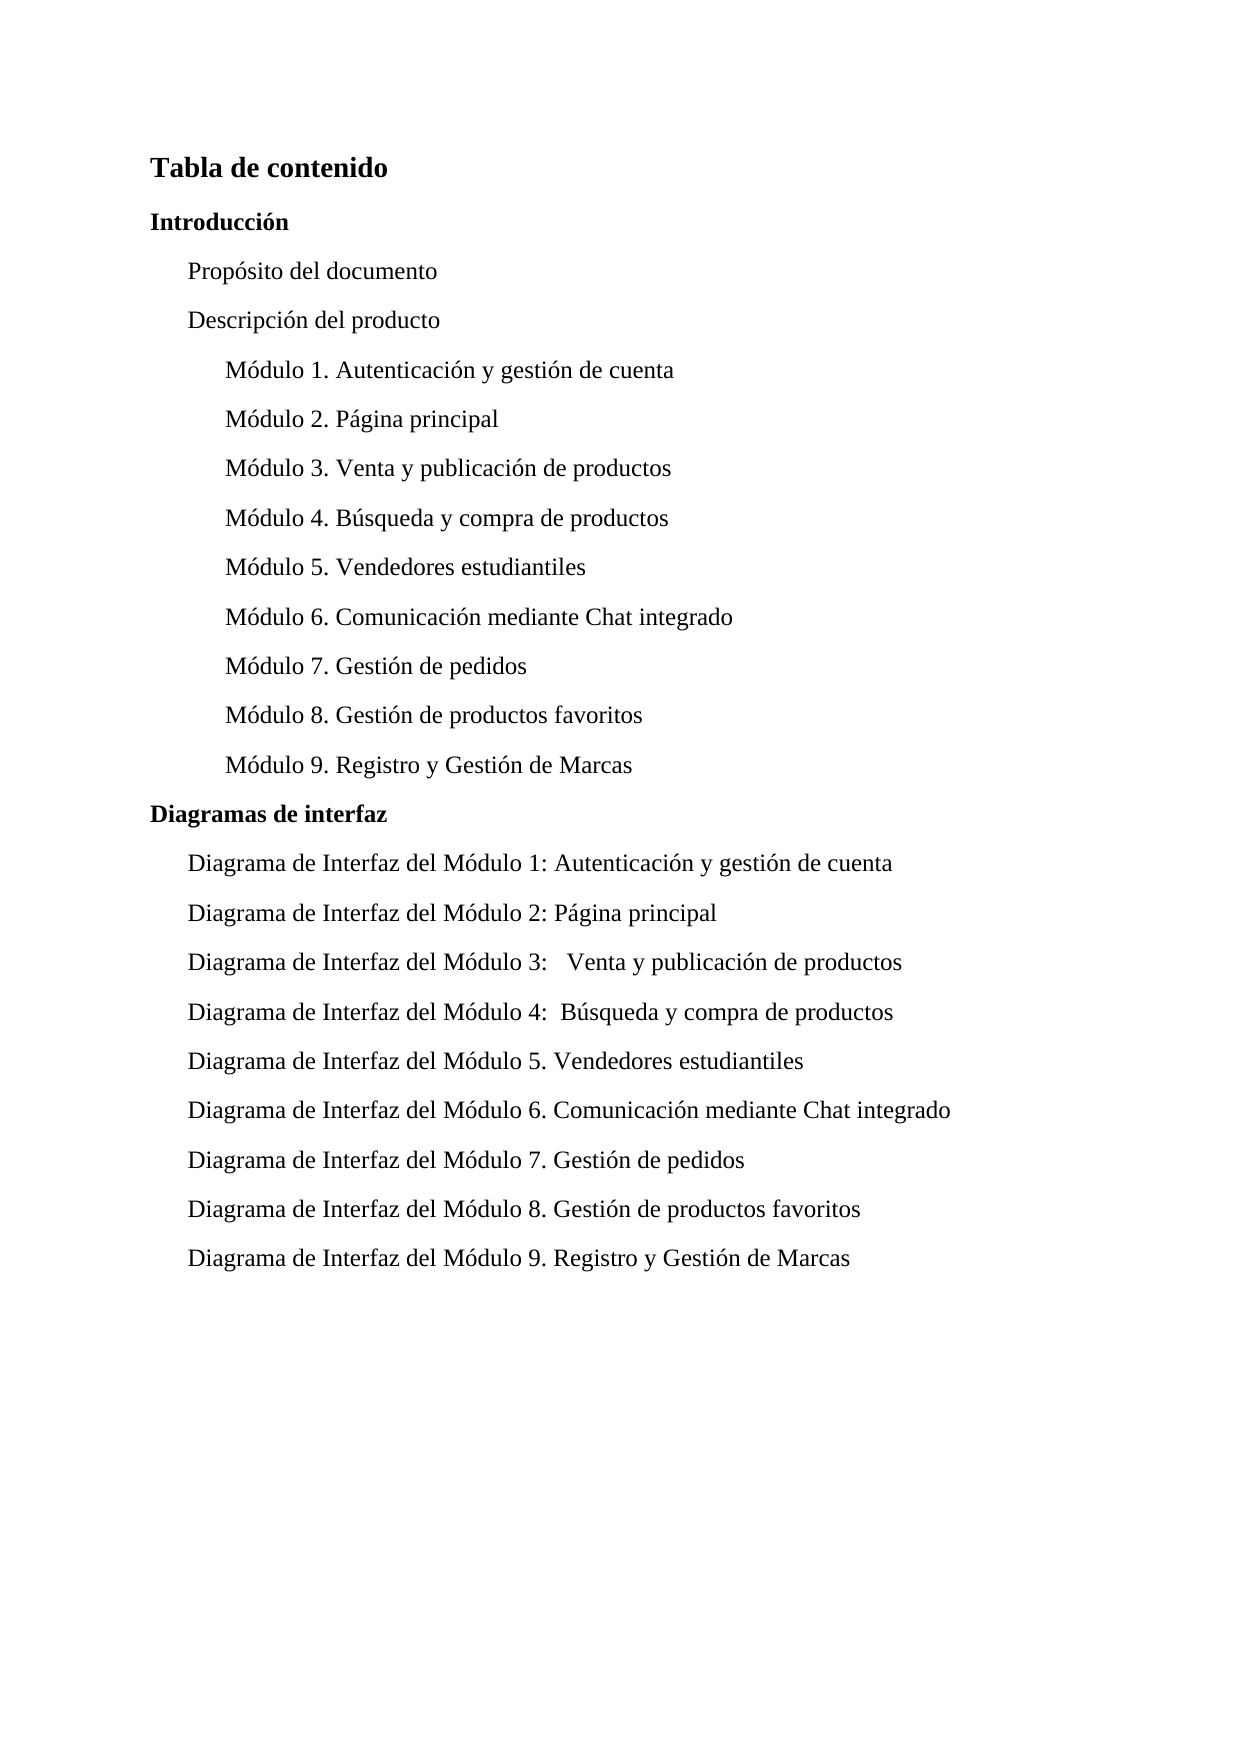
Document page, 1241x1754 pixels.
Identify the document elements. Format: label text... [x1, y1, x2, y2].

title Tabla de contenido [150, 150, 1090, 183]
